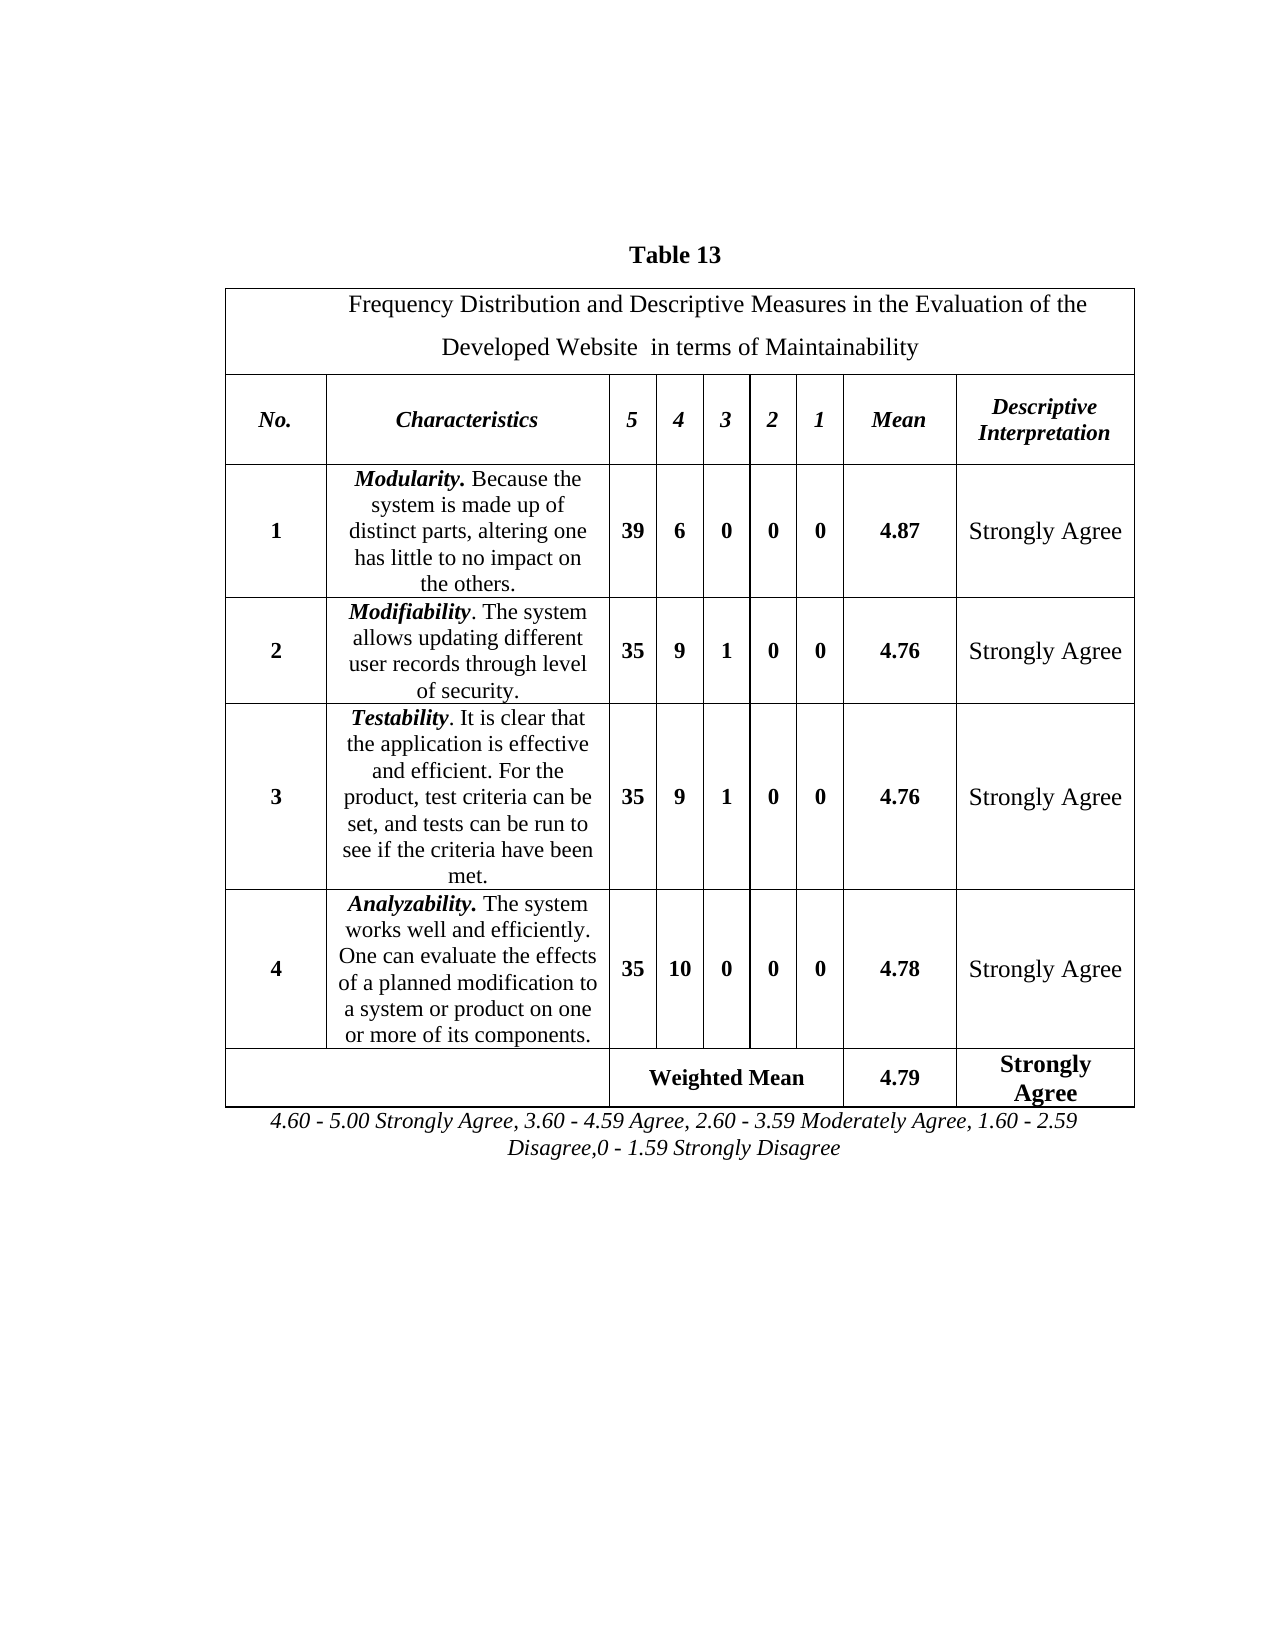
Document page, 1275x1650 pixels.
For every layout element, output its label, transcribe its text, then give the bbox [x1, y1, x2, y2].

table_cell 4 [657, 375, 703, 464]
table_cell 2 [226, 598, 326, 703]
table_cell Strongly Agree [957, 465, 1134, 597]
table_cell [226, 1049, 609, 1106]
table_cell 9 [657, 704, 703, 889]
table_cell Modifiability. The system allows updating different user records through level of security. [327, 598, 609, 703]
table_cell 1 [704, 704, 749, 889]
table_cell 4.76 [844, 704, 956, 889]
table_cell Strongly Agree [957, 598, 1134, 703]
table_header Frequency Distribution and Descriptive Measures in the Evaluation of the Developed Website in terms of Maintainability [226, 289, 1134, 374]
table_cell 35 [610, 704, 656, 889]
table_cell 3 [704, 375, 749, 464]
table_cell 10 [657, 890, 703, 1048]
table_cell 0 [797, 598, 843, 703]
table_cell Strongly Agree [957, 704, 1134, 889]
table_cell 5 [610, 375, 656, 464]
table_cell 39 [610, 465, 656, 597]
table_cell 35 [610, 890, 656, 1048]
table_cell Weighted Mean [610, 1049, 843, 1106]
table_cell Descriptive Interpretation [957, 375, 1134, 464]
table_cell 35 [610, 598, 656, 703]
table_cell 0 [751, 704, 796, 889]
table_cell 0 [751, 598, 796, 703]
table_cell 3 [226, 704, 326, 889]
table_cell 1 [704, 598, 749, 703]
table_cell 4.79 [844, 1049, 956, 1106]
text 4.60 - 5.00 Strongly Agree, 3.60 - 4.59 Agree, 2.60 - 3.59 Moderately Agree, 1.60 - 2.59 Disagree,0 - 1.59 Strongly Disagree [225, 1108, 1125, 1160]
table_cell Mean [844, 375, 956, 464]
table_cell 4.76 [844, 598, 956, 703]
table_cell Characteristics [327, 375, 609, 464]
table_cell Analyzability. The system works well and efficiently. One can evaluate the effects of a planned modification to a system or product on one or more of its components. [327, 890, 609, 1048]
table_cell 4.87 [844, 465, 956, 597]
table_cell 6 [657, 465, 703, 597]
table_cell 4 [226, 890, 326, 1048]
table_cell 4.78 [844, 890, 956, 1048]
table_cell 0 [704, 890, 749, 1048]
table_cell 1 [226, 465, 326, 597]
table_cell 0 [797, 704, 843, 889]
table_cell Modularity. Because the system is made up of distinct parts, altering one has little to no impact on the others. [327, 465, 609, 597]
table_cell 0 [704, 465, 749, 597]
table_cell 0 [797, 465, 843, 597]
table_cell 2 [751, 375, 796, 464]
table_cell 1 [797, 375, 843, 464]
table_cell 0 [797, 890, 843, 1048]
table_cell Strongly Agree [957, 1049, 1134, 1106]
table_cell Testability. It is clear that the application is effective and efficient. For the product, test criteria can be set, and tests can be run to see if the criteria have been met. [327, 704, 609, 889]
table_cell 0 [751, 465, 796, 597]
text Table 13 [225, 240, 1125, 269]
table_cell 9 [657, 598, 703, 703]
table_cell No. [226, 375, 326, 464]
table_cell 0 [751, 890, 796, 1048]
table_cell Strongly Agree [957, 890, 1134, 1048]
